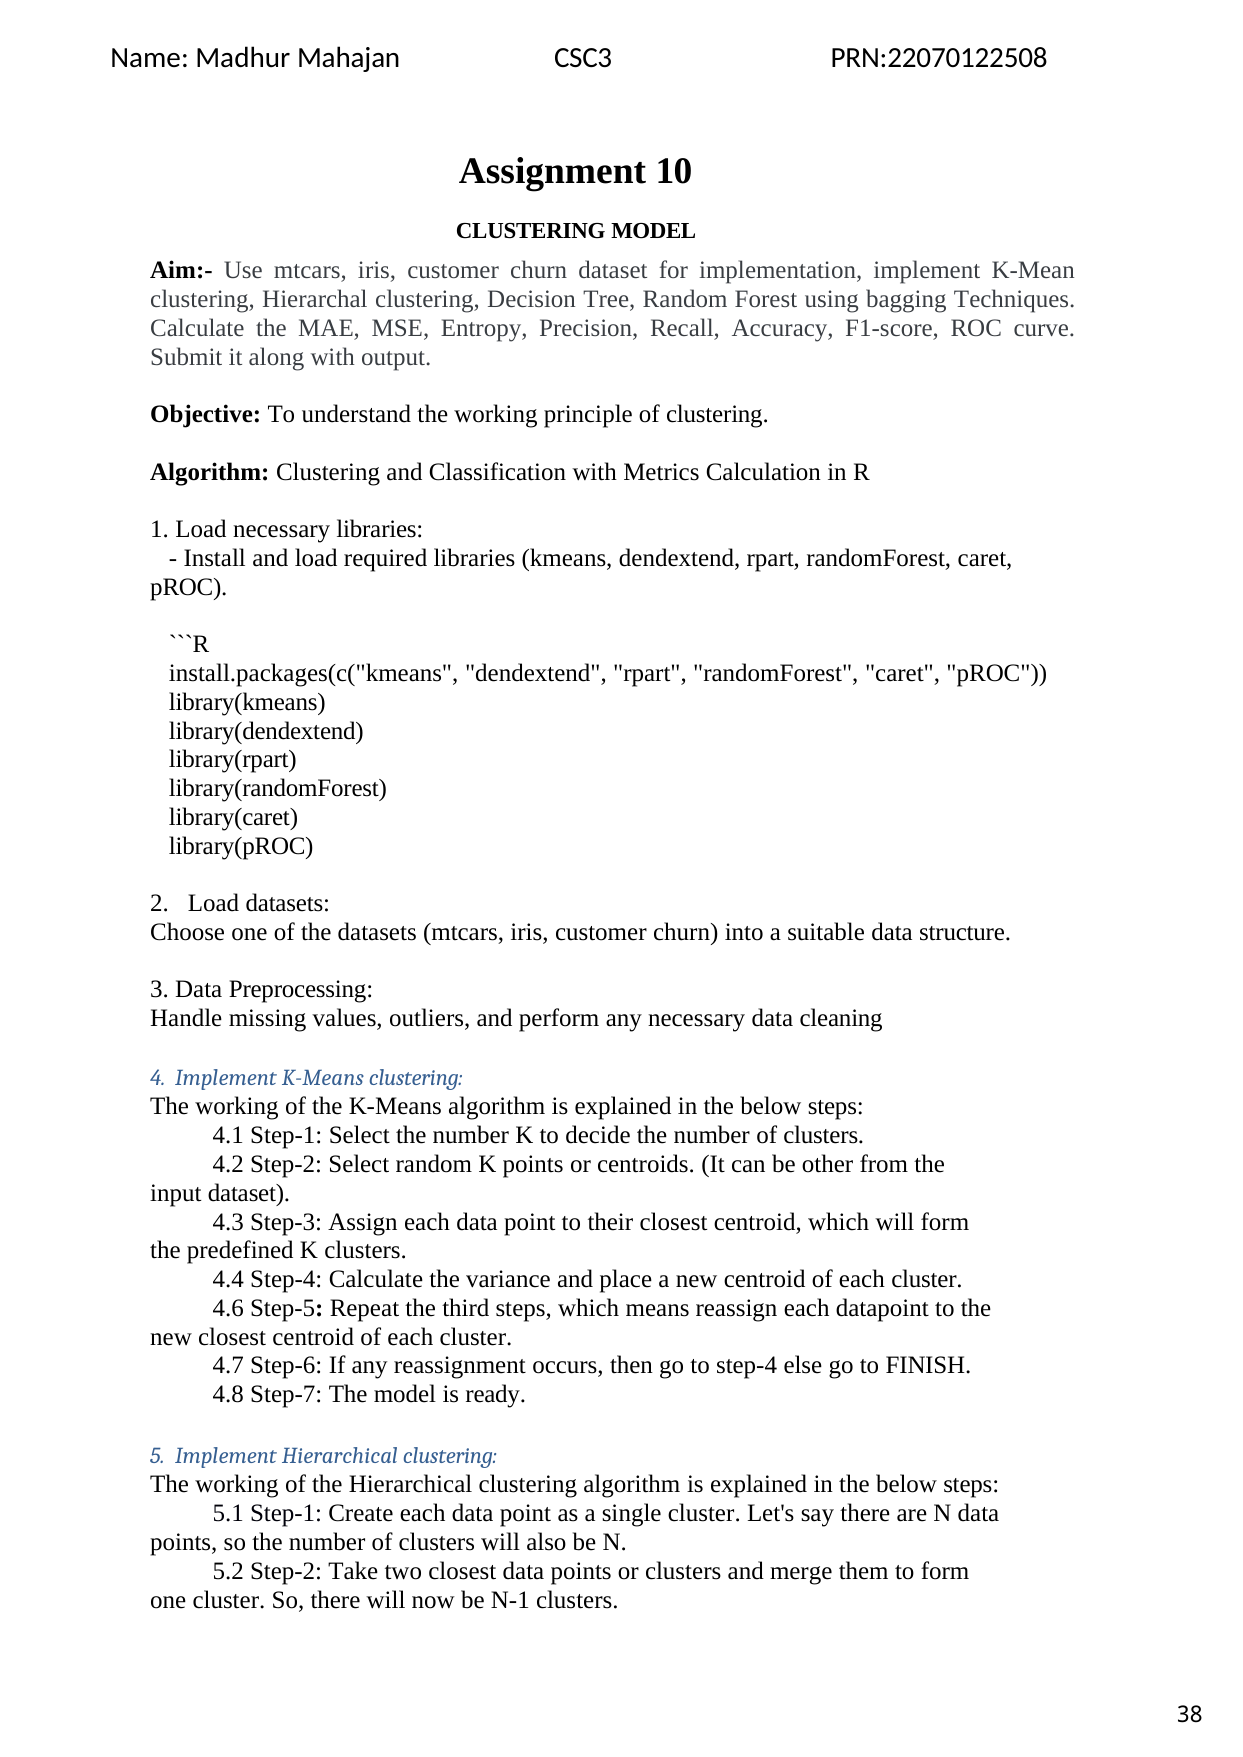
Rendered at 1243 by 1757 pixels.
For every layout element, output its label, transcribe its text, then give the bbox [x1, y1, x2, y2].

text Aim:- Use mtcars, iris, customer churn dataset for implementation, implement K-Mean clustering, Hierarchal clustering, Decision Tree, Random Forest using bagging Techniques. Calculate the MAE, MSE, Entropy, Precision, Recall, Accuracy, F1-score, ROC curve. Submit it along with output. [150, 256, 1076, 371]
text The working of the Hierarchical clustering algorithm is explained in the below steps: [150, 1469, 1091, 1498]
text ```R [169, 629, 1091, 658]
text The working of the K-Means algorithm is explained in the below steps: [150, 1091, 1091, 1120]
list Step-4: Calculate the variance and place a new centroid of each cluster. [212, 1264, 1091, 1293]
text Choose one of the datasets (mtcars, iris, customer churn) into a suitable data structure. [150, 917, 1091, 946]
text Name: Madhur Mahajan CSC3 PRN:22070122508 [96, 39, 1062, 75]
text install.packages(c("kmeans", "dendextend", "rpart", "randomForest", "caret", "pROC")) library(kmeans) [169, 658, 1091, 716]
text - Install and load required libraries (kmeans, dendextend, rpart, randomForest, caret, pROC). [150, 543, 1080, 601]
subtitle Implement Hierarchical clustering: [150, 1441, 1091, 1469]
list Step-5: Repeat the third steps, which means reassign each datapoint to the new closest centroid of each cluster. [150, 1293, 1037, 1350]
text Algorithm: Clustering and Classification with Metrics Calculation in R [150, 457, 1091, 486]
list Step-1: Create each data point as a single cluster. Let's say there are N data points, so the number of clusters will also be N. [150, 1498, 1070, 1556]
list Step-1: Select the number K to decide the number of clusters. [212, 1120, 1091, 1149]
list Load datasets: [150, 888, 1091, 917]
list Load necessary libraries: [150, 514, 1091, 543]
text Assignment 10 [152, 149, 999, 192]
list Step-7: The model is ready. [212, 1379, 1091, 1408]
list Data Preprocessing: [150, 974, 1091, 1003]
list Step-6: If any reassignment occurs, then go to step-4 else go to FINISH. [212, 1350, 1091, 1379]
list Step-2: Take two closest data points or clusters and merge them to form one cluster. So, there will now be N-1 clusters. [150, 1556, 1009, 1613]
text library(dendextend) library(rpart) library(randomForest) library(caret) library(pROC) [169, 716, 389, 859]
list Step-3: Assign each data point to their closest centroid, which will form the predefined K clusters. [150, 1207, 1004, 1264]
text Handle missing values, outliers, and perform any necessary data cleaning [150, 1003, 1091, 1032]
list Step-2: Select random K points or centroids. (It can be other from the input dataset). [150, 1149, 1000, 1207]
text CLUSTERING MODEL [152, 218, 1000, 244]
text Objective: To understand the working principle of clustering. [150, 399, 1091, 428]
subtitle Implement K-Means clustering: [150, 1065, 1091, 1091]
